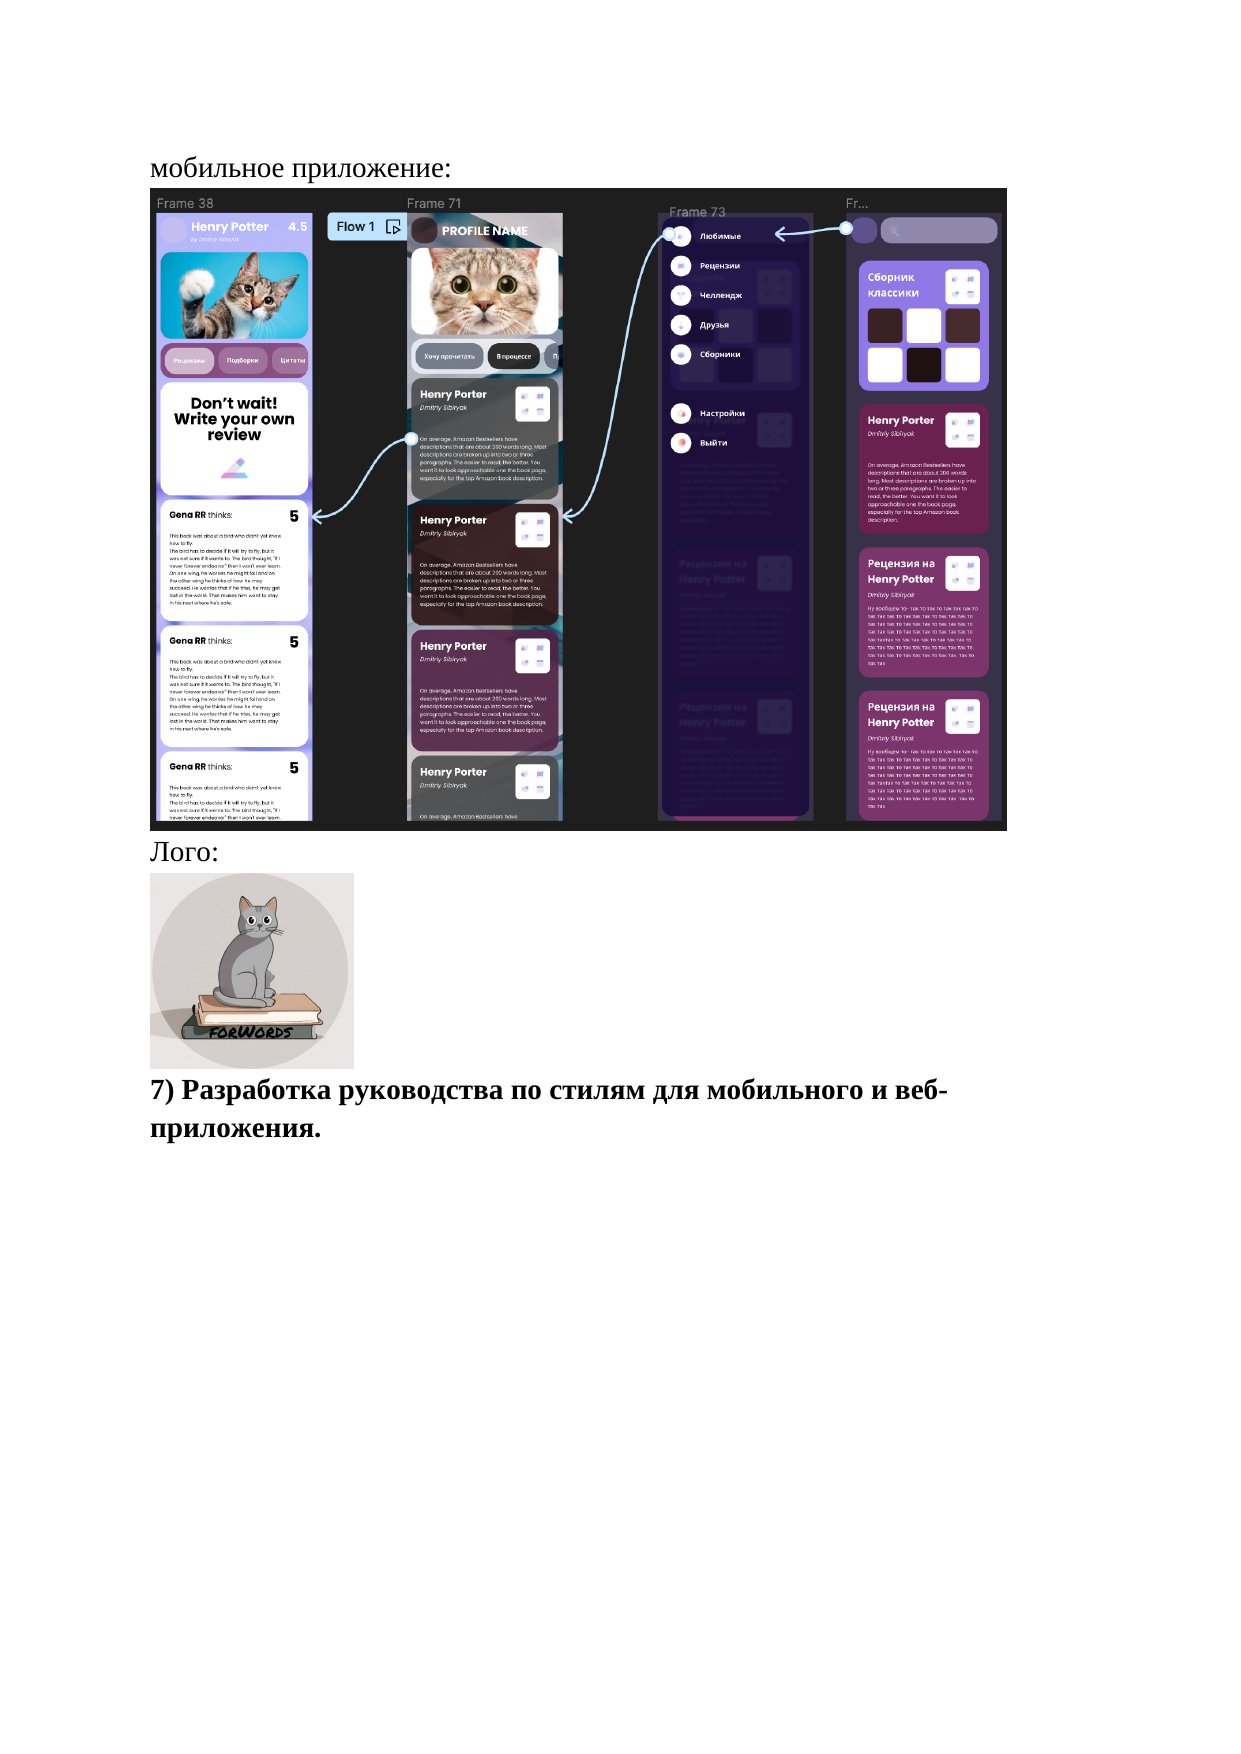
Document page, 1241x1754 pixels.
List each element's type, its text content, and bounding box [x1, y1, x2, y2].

picture [150, 873, 354, 1069]
text мобильное приложение: [150, 150, 1090, 183]
text Лого: [150, 834, 1090, 868]
picture [150, 188, 1007, 831]
text 7) Разработка руководства по стилям для мобильного и веб-приложения. [150, 1072, 1090, 1144]
